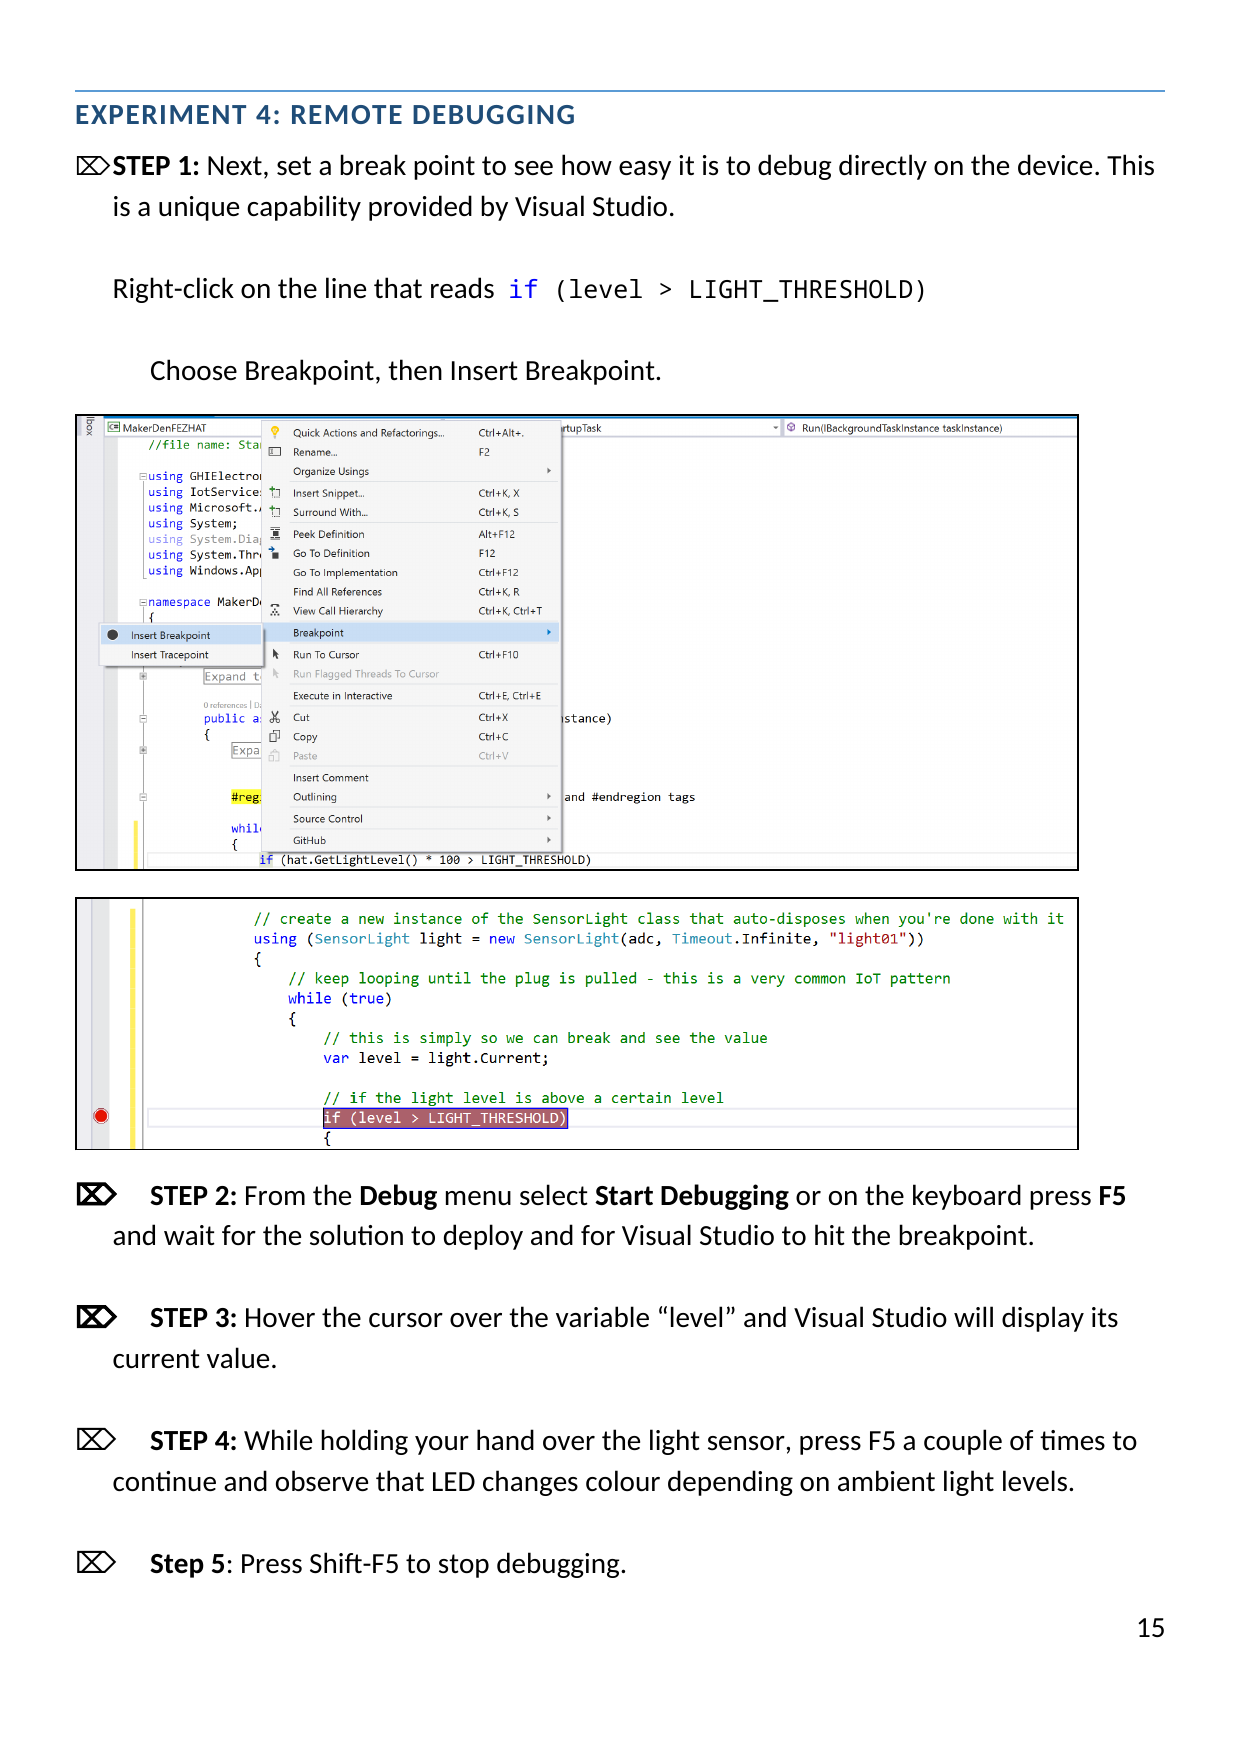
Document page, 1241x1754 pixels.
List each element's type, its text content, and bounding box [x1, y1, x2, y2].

list Choose Breakpoint, then Insert Breakpoint. [150, 352, 1165, 388]
list STEP 3: Hover the cursor over the variable “level” and Visual Studio will display its current value. [75, 1299, 1165, 1376]
list STEP 2: From the Debug menu select Start Debugging or on the keyboard press F5 and wait for the solution to deploy and for Visual Studio to hit the breakpoint. [75, 1177, 1165, 1253]
picture [77, 899, 1077, 1149]
list Step 5: Press Shift-F5 to stop debugging. [75, 1545, 1165, 1581]
text Experiment 4: Remote Debugging [75, 92, 1165, 132]
picture [77, 416, 1077, 869]
list STEP 4: While holding your hand over the light sensor, press F5 a couple of times to continue and observe that LED changes colour depending on ambient light levels. [75, 1422, 1165, 1499]
list STEP 1: Next, set a break point to see how easy it is to debug directly on the device. This is a unique capability provided by Visual Studio. Right-click on the line that reads if (level > LIGHT_THRESHOLD) [75, 147, 1165, 306]
